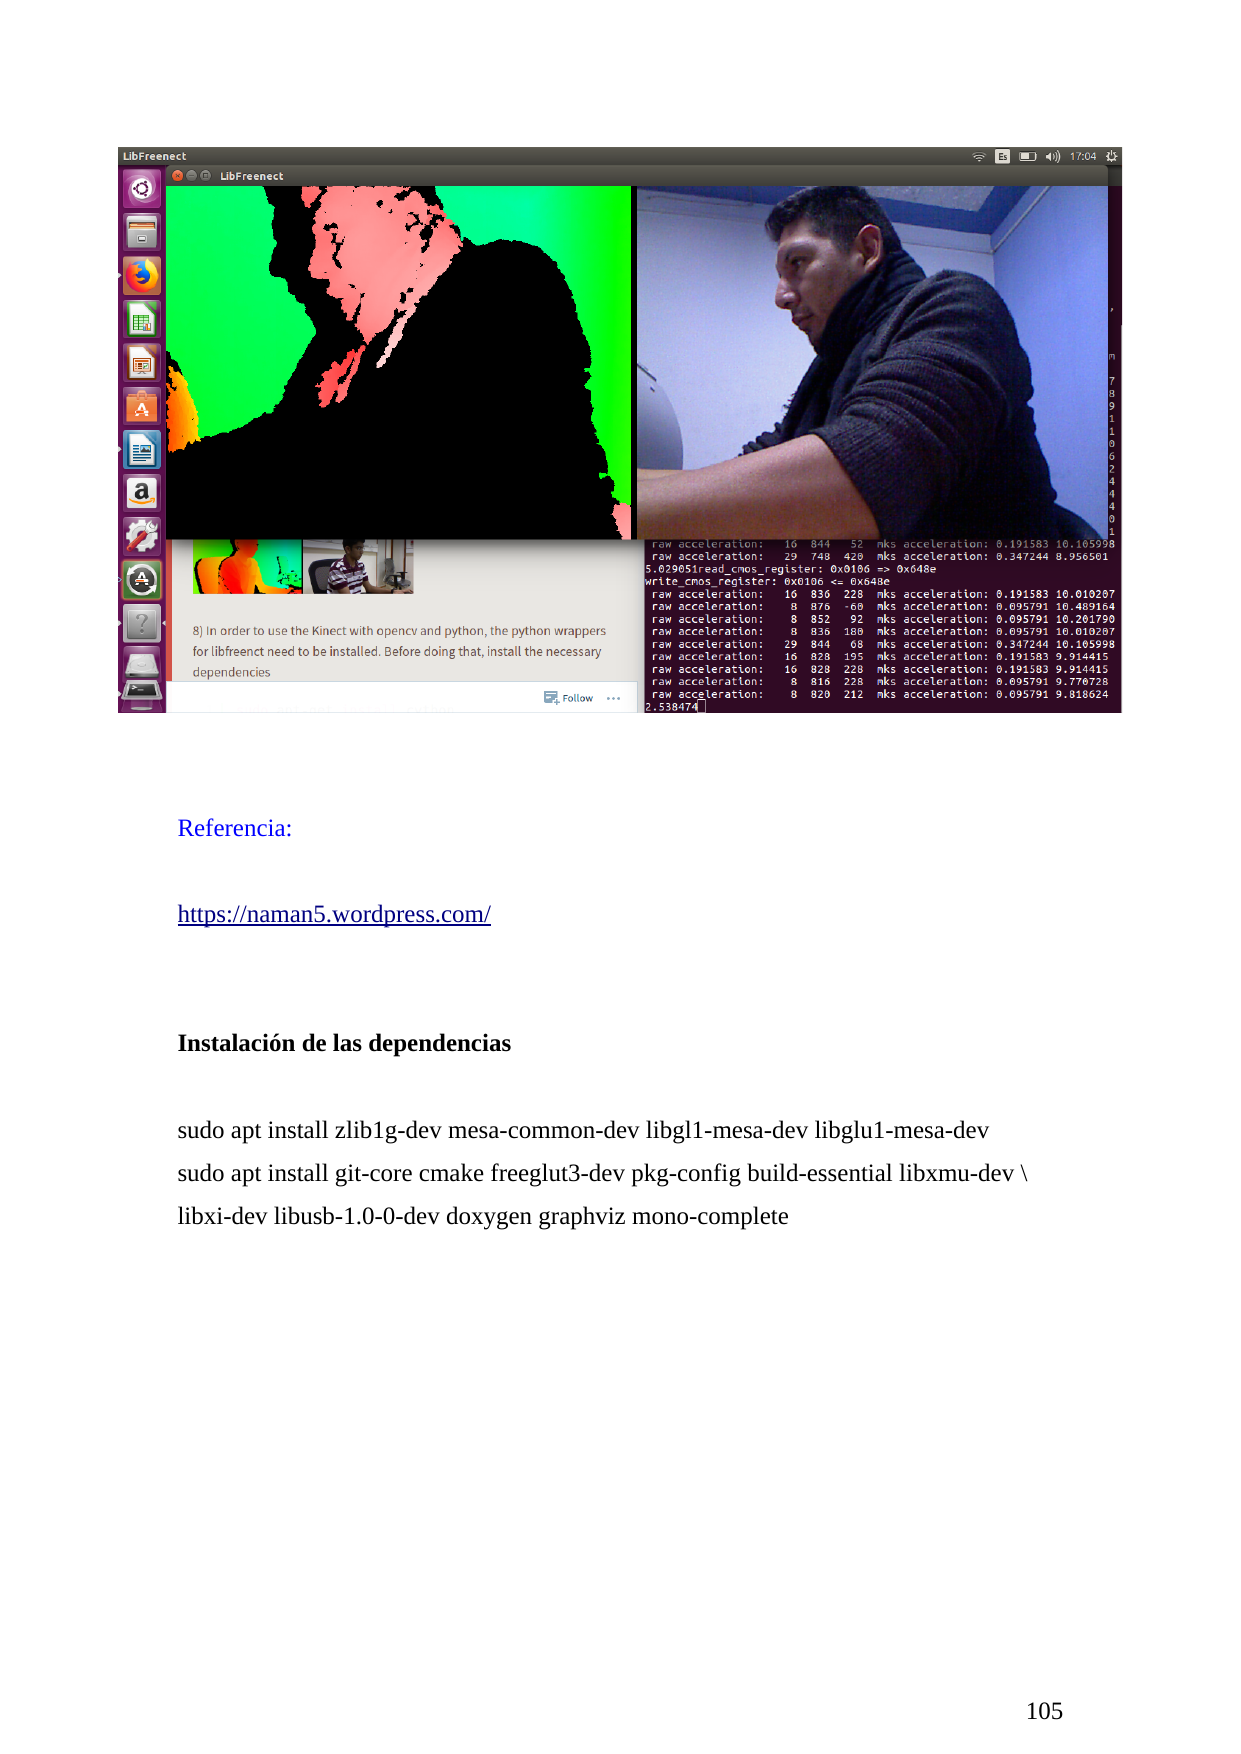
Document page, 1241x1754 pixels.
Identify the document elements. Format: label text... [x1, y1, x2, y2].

picture [118, 147, 1123, 713]
text sudo apt install zlib1g-dev mesa-common-dev libgl1-mesa-dev libglu1-mesa-dev sudo apt install git-core cmake freeglut3-dev pkg-config build-essential libxmu-dev \ libxi-dev libusb-1.0-0-dev doxygen graphviz mono-complete [177, 1115, 1063, 1230]
text Referencia: [177, 813, 1063, 842]
text Instalación de las dependencias [177, 1028, 1063, 1057]
text https://naman5.wordpress.com/ [177, 899, 1063, 928]
